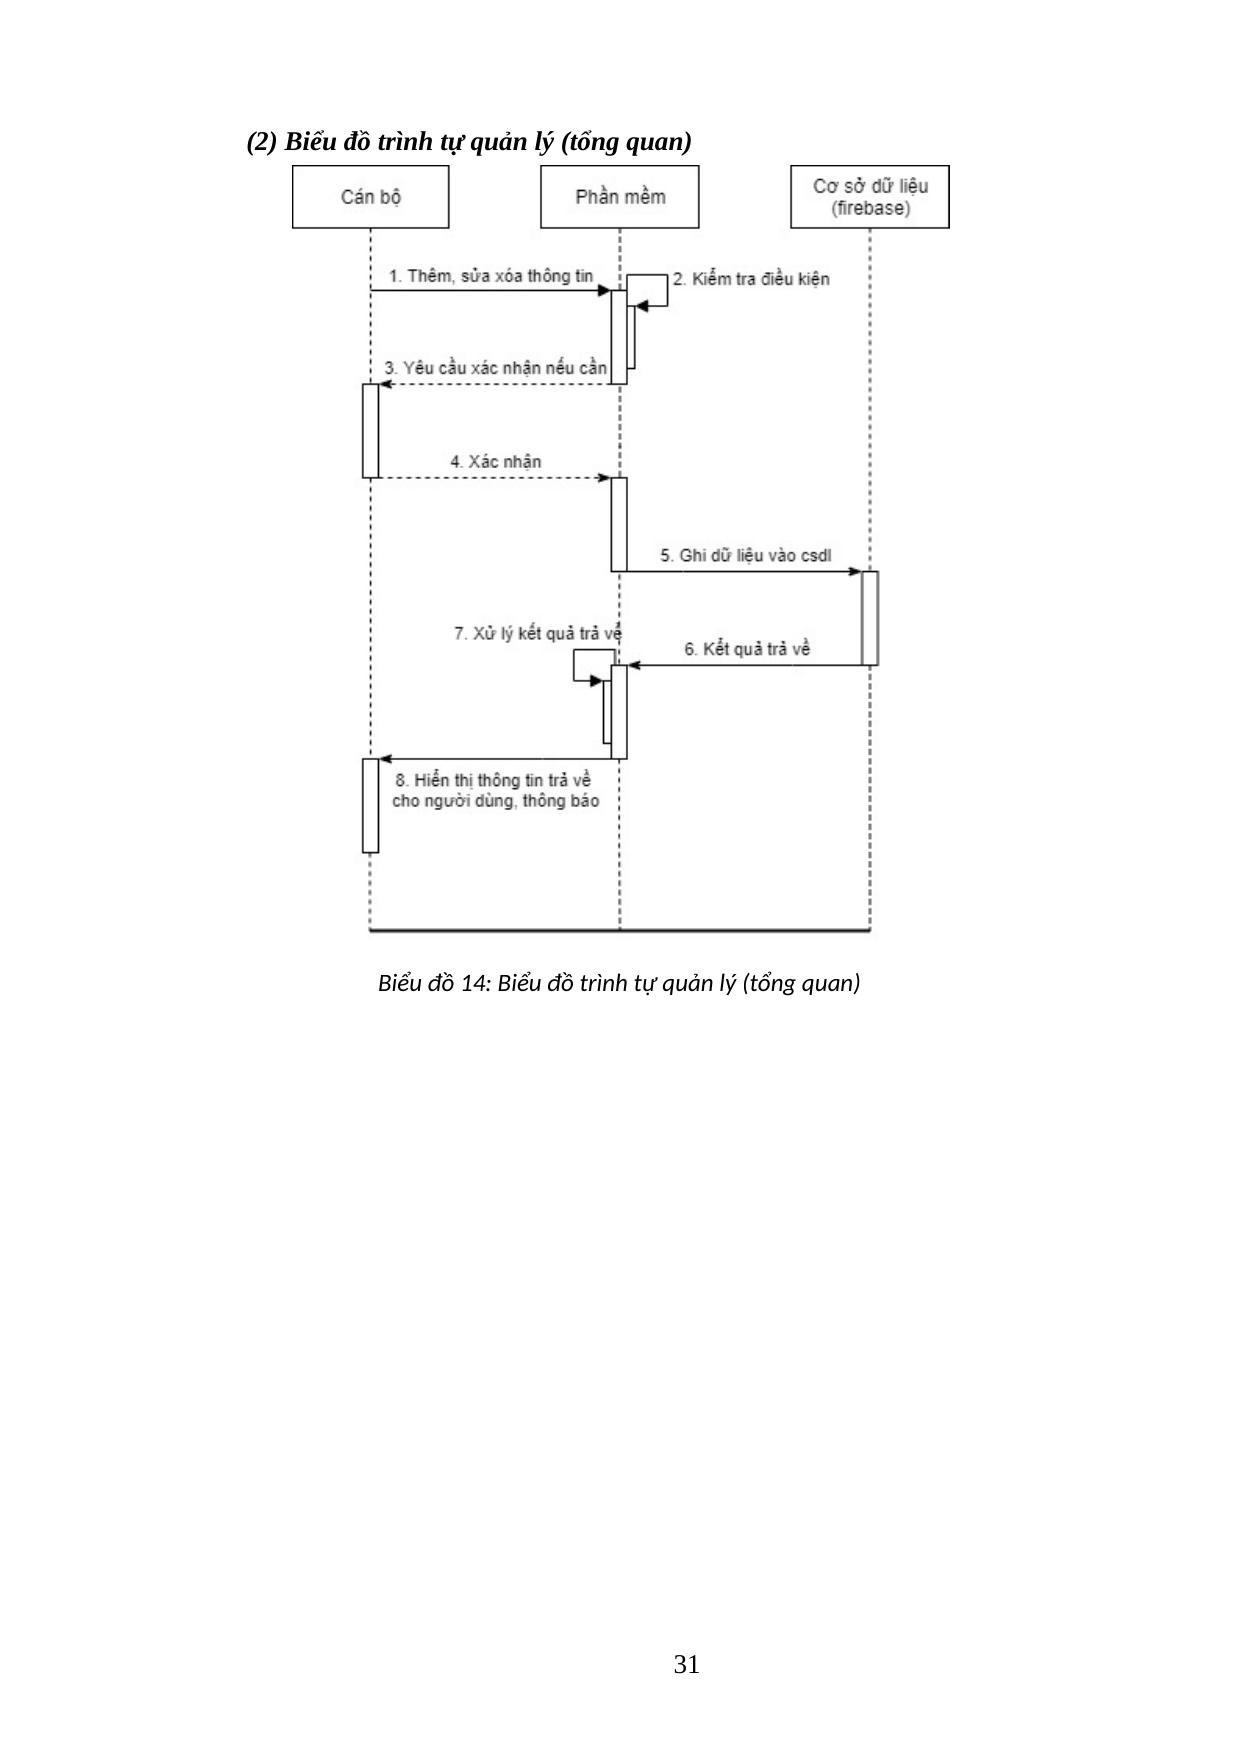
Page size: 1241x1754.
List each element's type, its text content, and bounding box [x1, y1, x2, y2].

picture [292, 165, 950, 949]
subtitle Biểu đồ trình tự quản lý (tổng quan) [246, 125, 1128, 156]
